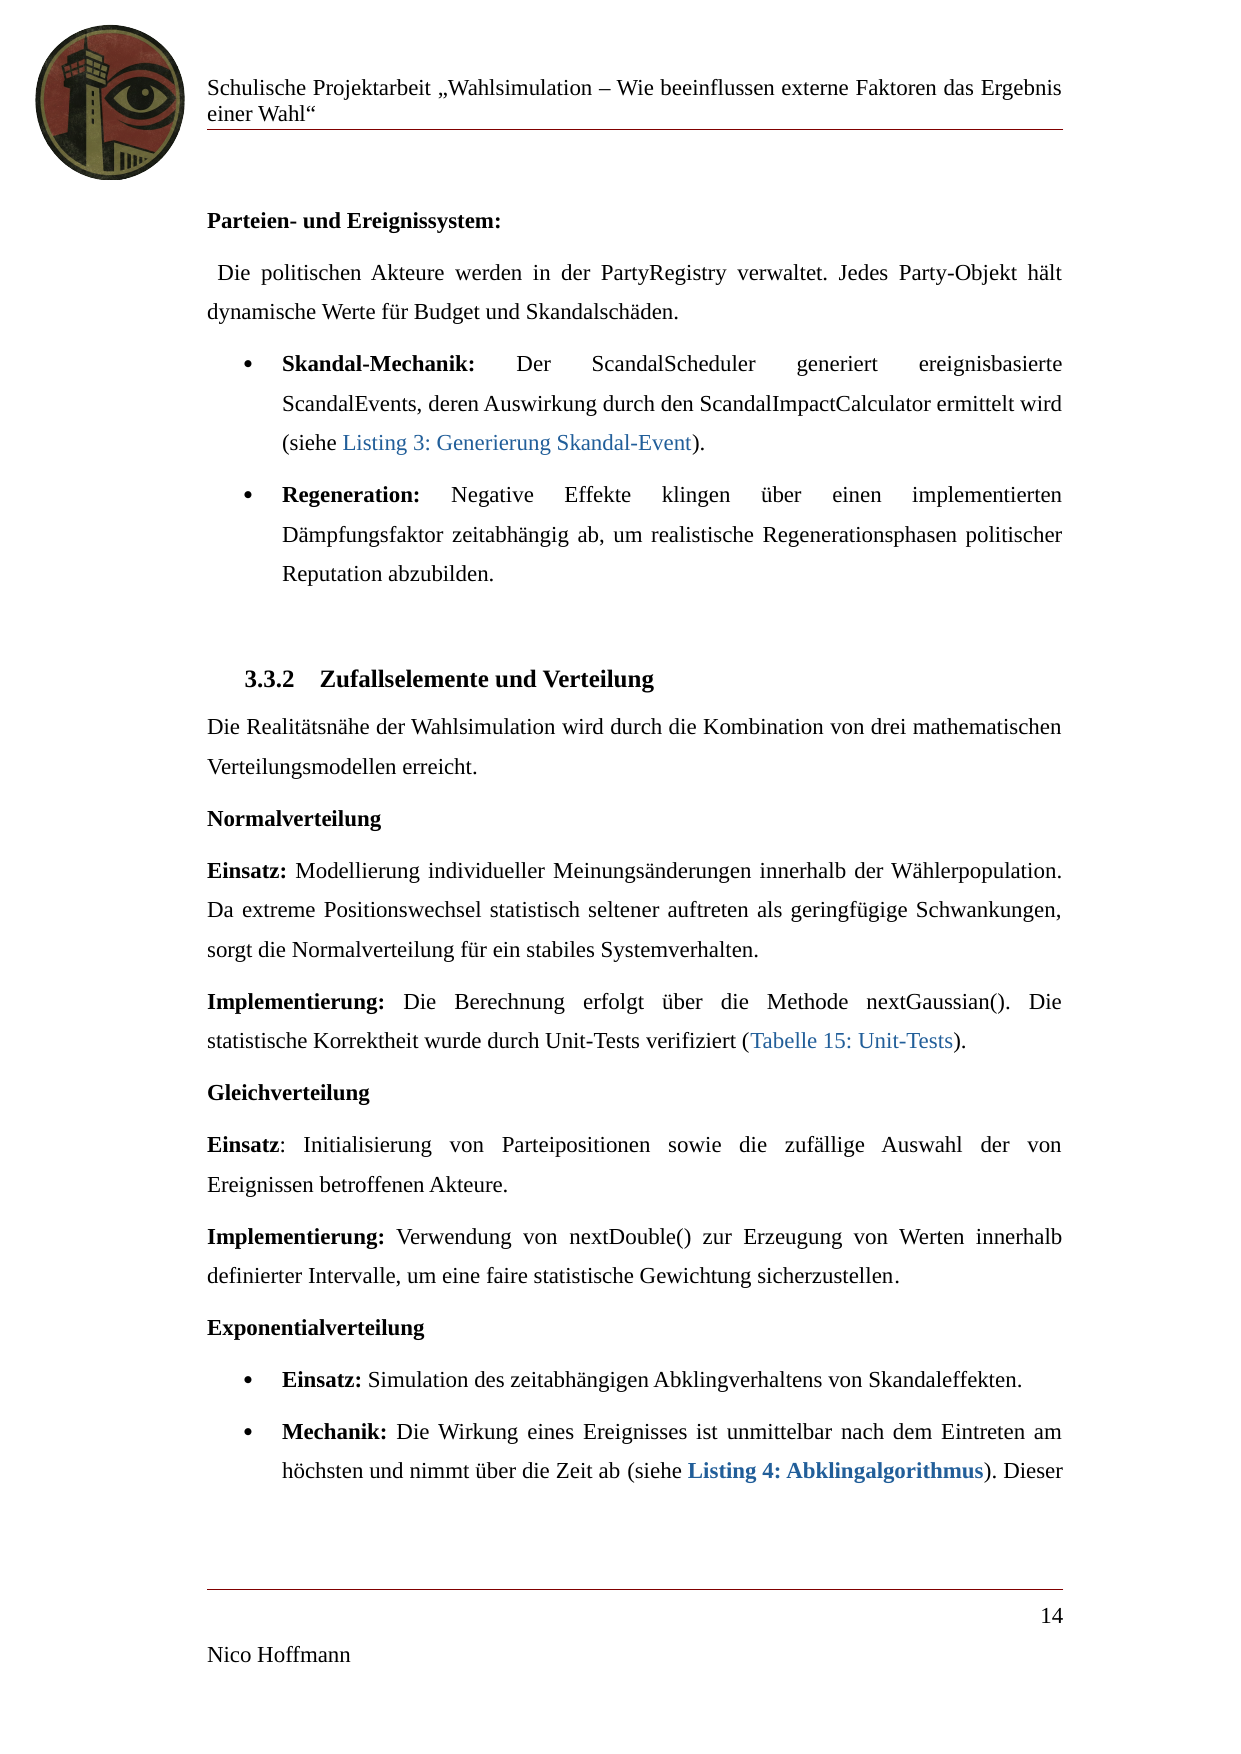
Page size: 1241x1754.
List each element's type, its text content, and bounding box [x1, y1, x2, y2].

picture [31, 23, 185, 180]
text Einsatz: Modellierung individueller Meinungsänderungen innerhalb der Wählerpopulation. Da extreme Positionswechsel statistisch seltener auftreten als geringfügige Schwankungen, sorgt die Normalverteilung für ein stabiles Systemverhalten. [207, 857, 1063, 962]
subtitle Zufallselemente und Verteilung [244, 664, 1063, 693]
text Implementierung: Die Berechnung erfolgt über die Methode nextGaussian(). Die statistische Korrektheit wurde durch Unit-Tests verifiziert (Tabelle 15: Unit-Tests). [207, 988, 1063, 1054]
text Die politischen Akteure werden in der PartyRegistry verwaltet. Jedes Party-Objekt hält dynamische Werte für Budget und Skandalschäden. [207, 259, 1063, 324]
text Einsatz: Initialisierung von Parteipositionen sowie die zufällige Auswahl der von Ereignissen betroffenen Akteure. [207, 1131, 1063, 1197]
list Skandal-Mechanik: Der ScandalScheduler generiert ereignisbasierte ScandalEvents, deren Auswirkung durch den ScandalImpactCalculator ermittelt wird (siehe Listing 3: Generierung Skandal-Event). [244, 350, 1063, 456]
text Gleichverteilung [207, 1079, 1063, 1106]
text Implementierung: Verwendung von nextDouble() zur Erzeugung von Werten innerhalb definierter Intervalle, um eine faire statistische Gewichtung sicherzustellen. [207, 1223, 1063, 1288]
list Regeneration: Negative Effekte klingen über einen implementierten Dämpfungsfaktor zeitabhängig ab, um realistische Regenerationsphasen politischer Reputation abzubilden. [244, 481, 1063, 586]
text Die Realitätsnähe der Wahlsimulation wird durch die Kombination von drei mathematischen Verteilungsmodellen erreicht. [207, 713, 1063, 779]
text Exponentialverteilung [207, 1314, 1063, 1341]
text Normalverteilung [207, 805, 1063, 831]
text Parteien- und Ereignissystem: [207, 207, 1063, 233]
list Einsatz: Simulation des zeitabhängigen Abklingverhaltens von Skandaleffekten. [244, 1366, 1063, 1392]
